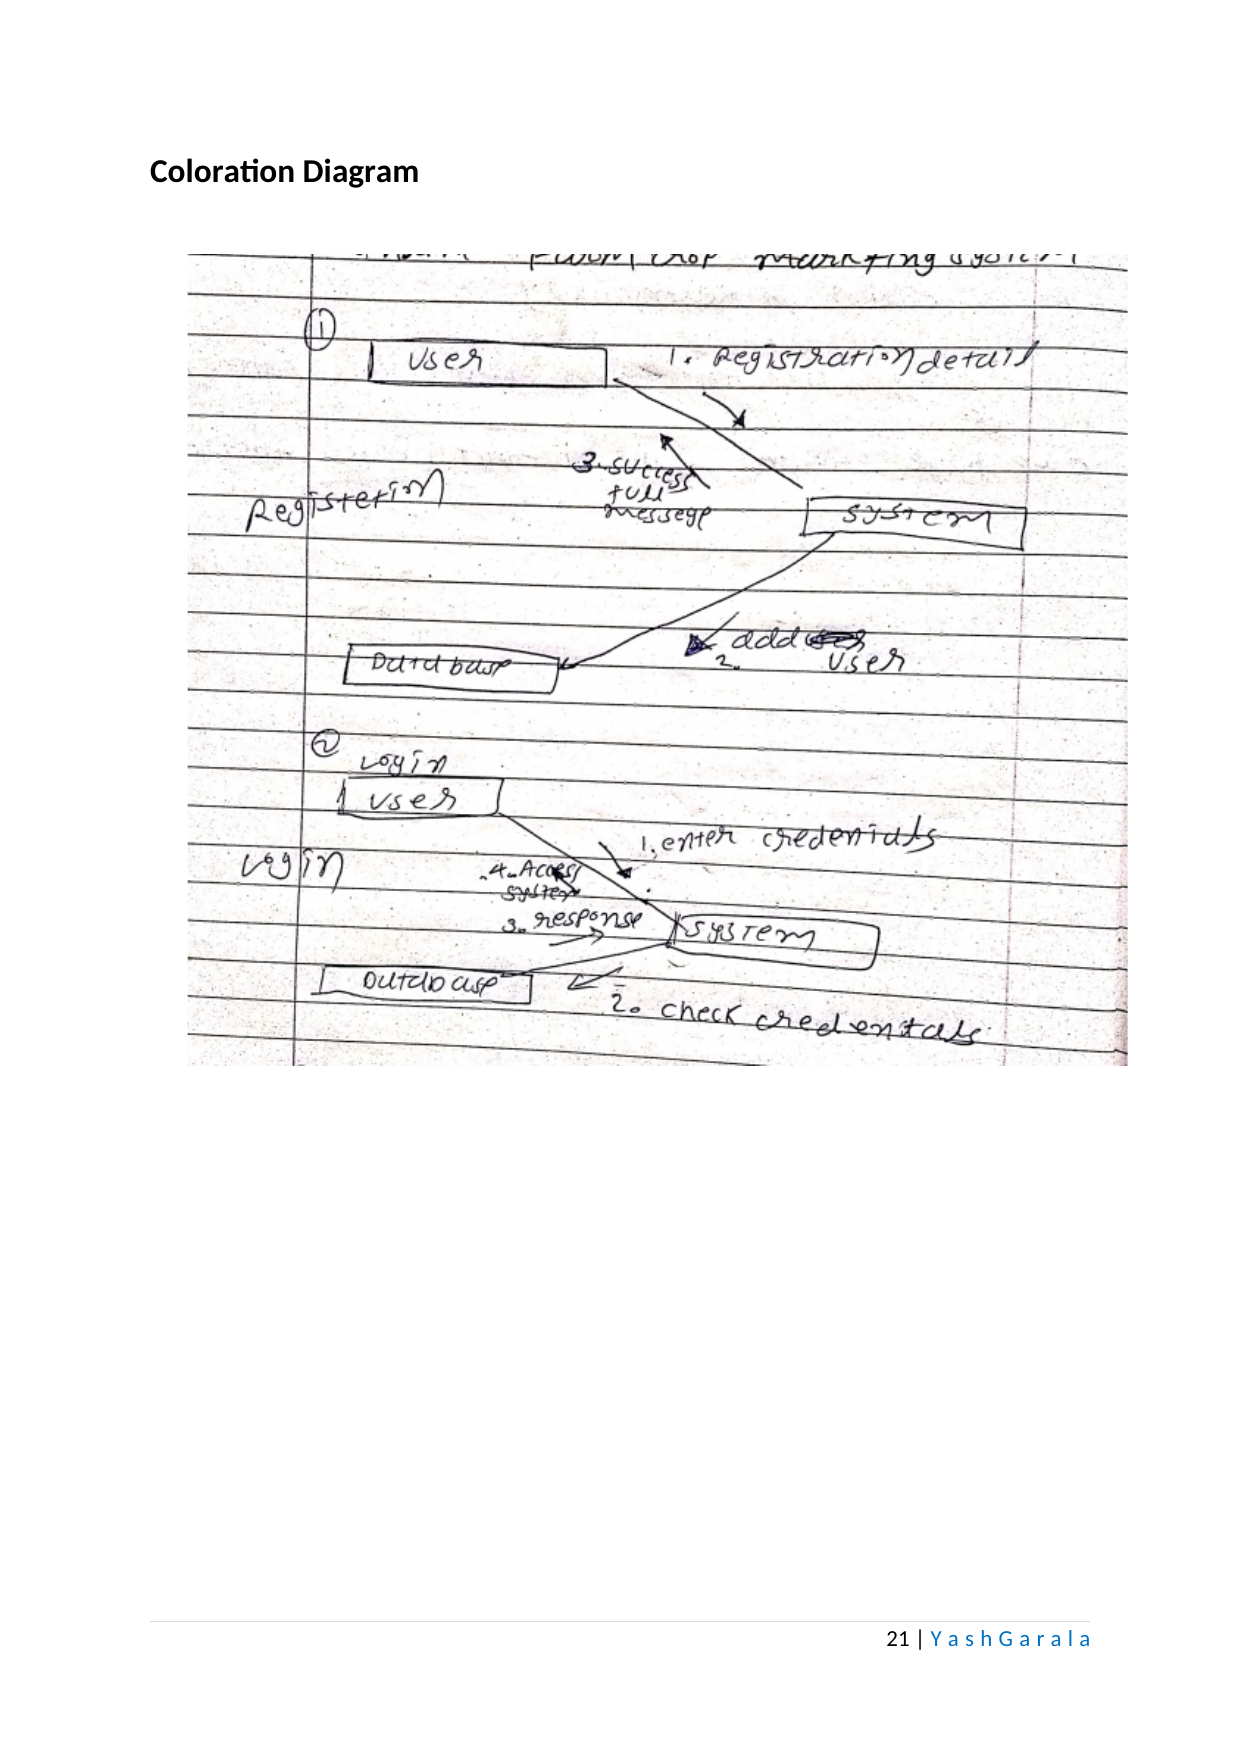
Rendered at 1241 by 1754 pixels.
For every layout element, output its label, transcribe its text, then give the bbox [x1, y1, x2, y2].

picture [187, 254, 1128, 1066]
text Coloration Diagram [150, 150, 1090, 191]
